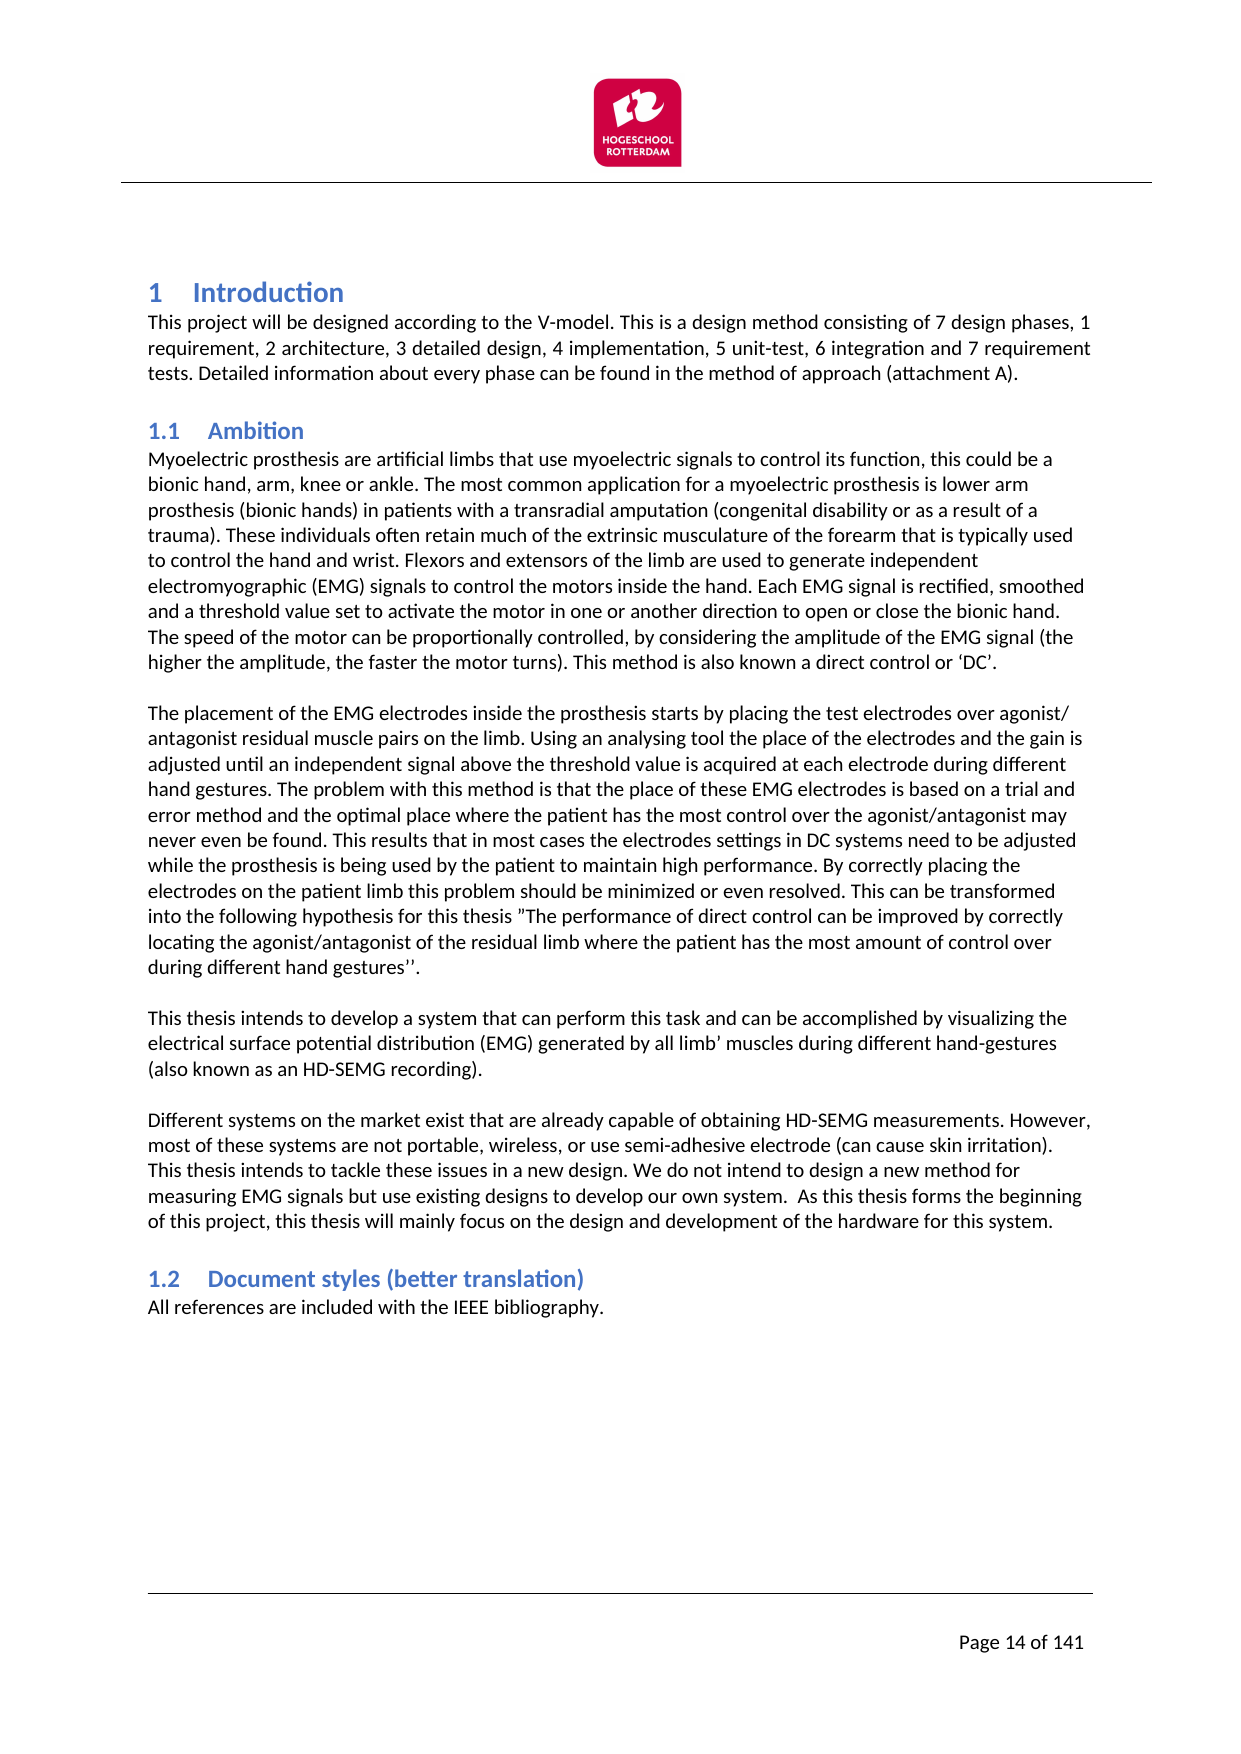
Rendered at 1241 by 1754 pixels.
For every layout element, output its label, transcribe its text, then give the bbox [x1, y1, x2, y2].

text Myoelectric prosthesis are artificial limbs that use myoelectric signals to control its function, this could be a bionic hand, arm, knee or ankle. The most common application for a myoelectric prosthesis is lower arm prosthesis (bionic hands) in patients with a transradial amputation (congenital disability or as a result of a trauma). These individuals often retain much of the extrinsic musculature of the forearm that is typically used to control the hand and wrist. Flexors and extensors of the limb are used to generate independent electromyographic (EMG) signals to control the motors inside the hand. Each EMG signal is rectified, smoothed and a threshold value set to activate the motor in one or another direction to open or close the bionic hand. The speed of the motor can be proportionally controlled, by considering the amplitude of the EMG signal (the higher the amplitude, the faster the motor turns). This method is also known a direct control or ‘DC’. [148, 446, 1093, 675]
text The placement of the EMG electrodes inside the prosthesis starts by placing the test electrodes over agonist/ antagonist residual muscle pairs on the limb. Using an analysing tool the place of the electrodes and the gain is adjusted until an independent signal above the threshold value is acquired at each electrode during different hand gestures. The problem with this method is that the place of these EMG electrodes is based on a trial and error method and the optimal place where the patient has the most control over the agonist/antagonist may never even be found. This results that in most cases the electrodes settings in DC systems need to be adjusted while the prosthesis is being used by the patient to maintain high performance. By correctly placing the electrodes on the patient limb this problem should be minimized or even resolved. This can be transformed into the following hypothesis for this thesis ”The performance of direct control can be improved by correctly locating the agonist/antagonist of the residual limb where the patient has the most amount of control over during different hand gestures’’. [148, 700, 1093, 980]
text This thesis intends to develop a system that can perform this task and can be accomplished by visualizing the electrical surface potential distribution (EMG) generated by all limb’ muscles during different hand-gestures (also known as an HD-SEMG recording). [148, 1005, 1093, 1081]
picture [590, 73, 685, 173]
text This project will be designed according to the V-model. This is a design method consisting of 7 design phases, 1 requirement, 2 architecture, 3 detailed design, 4 implementation, 5 unit-test, 6 integration and 7 requirement tests. Detailed information about every phase can be found in the method of approach (attachment A). [148, 309, 1093, 386]
subtitle Ambition [148, 415, 1093, 446]
text Different systems on the market exist that are already capable of obtaining HD-SEMG measurements. However, most of these systems are not portable, wireless, or use semi-adhesive electrode (can cause skin irritation). This thesis intends to tackle these issues in a new design. We do not intend to design a new method for measuring EMG signals but use existing designs to develop our own system. As this thesis forms the beginning of this project, this thesis will mainly focus on the design and development of the hardware for this system. [148, 1107, 1093, 1234]
subtitle Document styles (better translation) [148, 1263, 1093, 1294]
text All references are included with the IEEE bibliography. [148, 1294, 1093, 1319]
subtitle Introduction [148, 274, 1093, 309]
